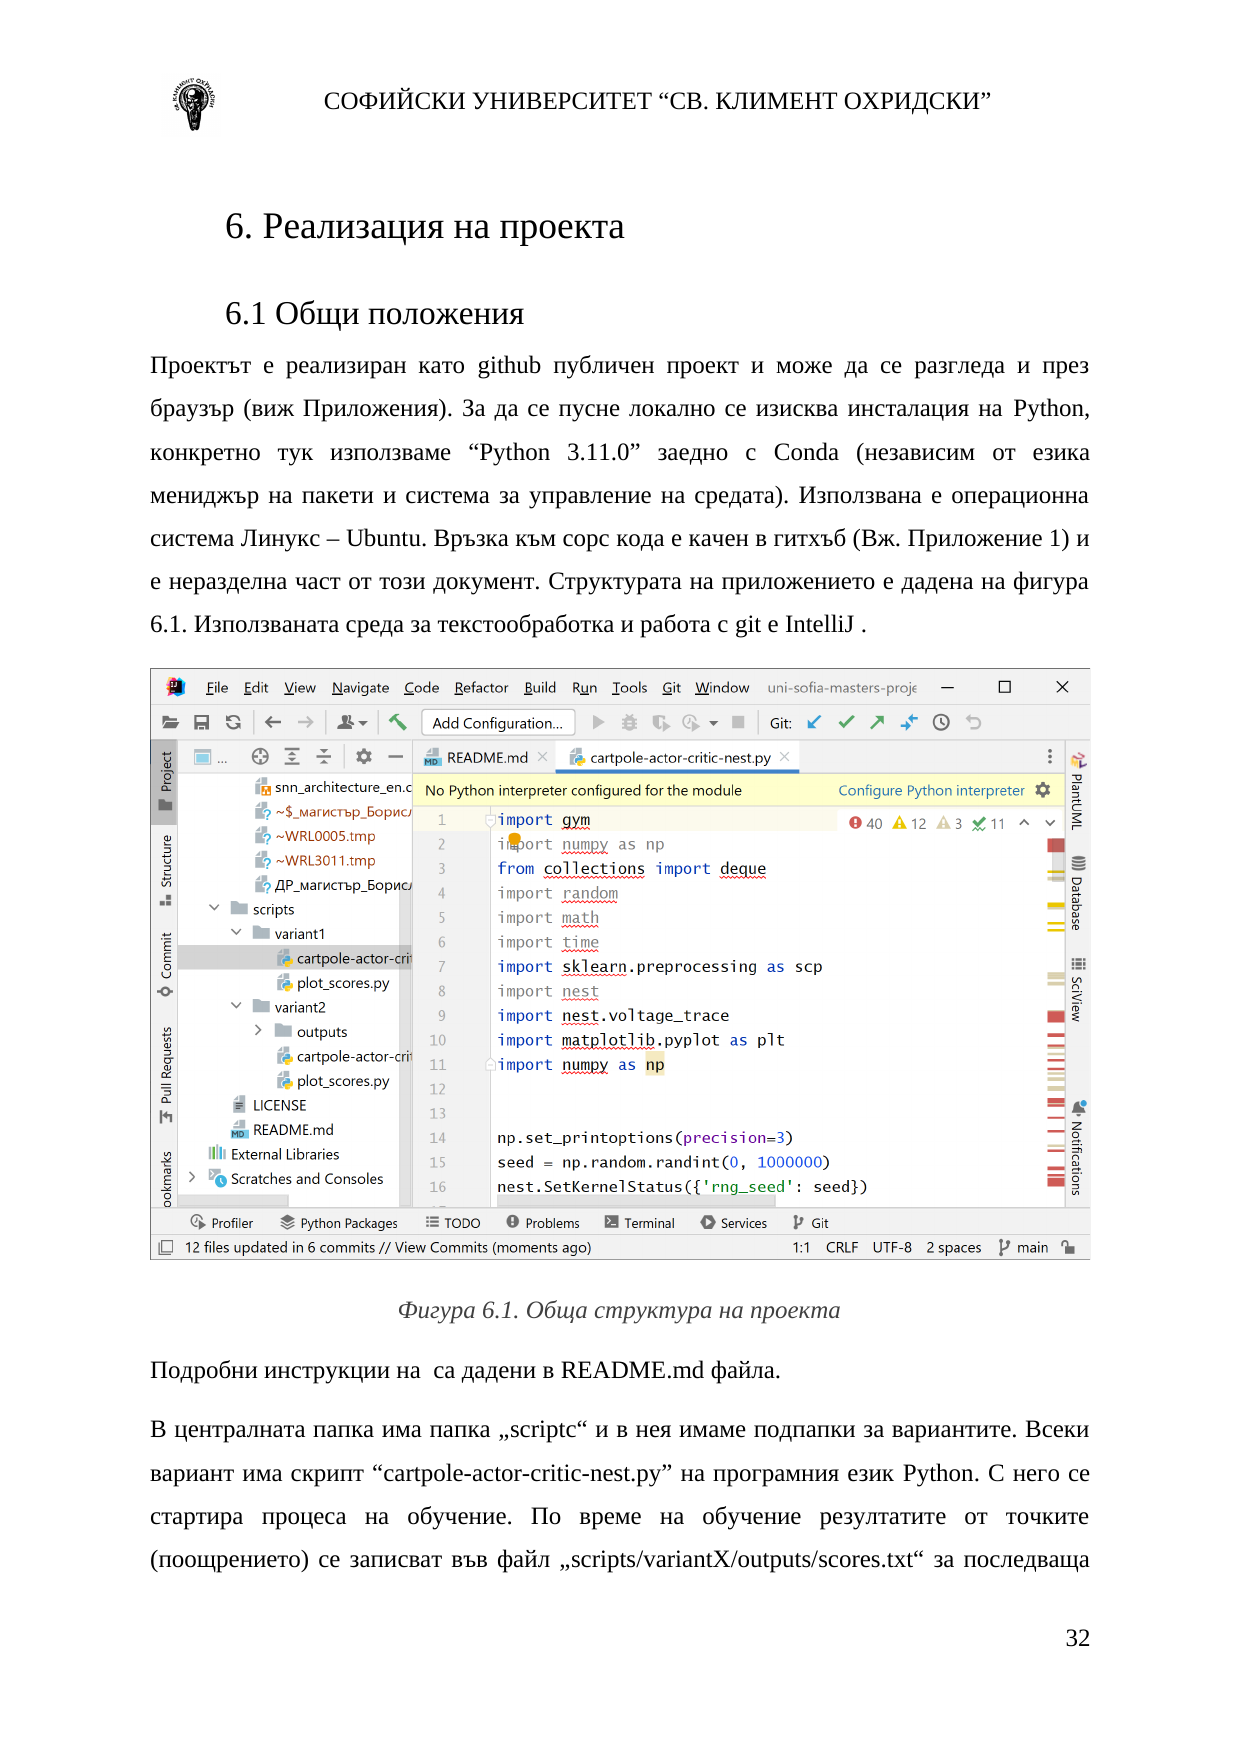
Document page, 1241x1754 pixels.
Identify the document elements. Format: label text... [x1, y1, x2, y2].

text Подробни инструкции на са дадени в README.md файла. [150, 1355, 1090, 1383]
text Фигура 6.1. Обща структура на проекта [233, 1295, 1007, 1324]
picture [161, 73, 222, 137]
picture [150, 668, 1091, 1260]
subtitle Реализация на проекта [225, 203, 1090, 246]
text Проектът е реализиран като github публичен проект и може да се разгледа и през браузър (виж Приложения). За да се пусне локално се изисква инсталация на Python, конкретно тук използваме “Python 3.11.0” заедно с Conda (независим от езика мениджър на пакети и система за управление на средата). Използвана е операционна система Линукс – Ubuntu. Връзка към сорс кода е качен в гитхъб (Вж. Приложение 1) и е неразделна част от този документ. Структурата на приложението е дадена на фигура 6.1. Използваната среда за текстообработка и работа с git е IntelliJ . [150, 350, 1090, 638]
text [150, 1414, 1090, 1573]
subtitle 6.1 Общи положения [225, 293, 1090, 331]
